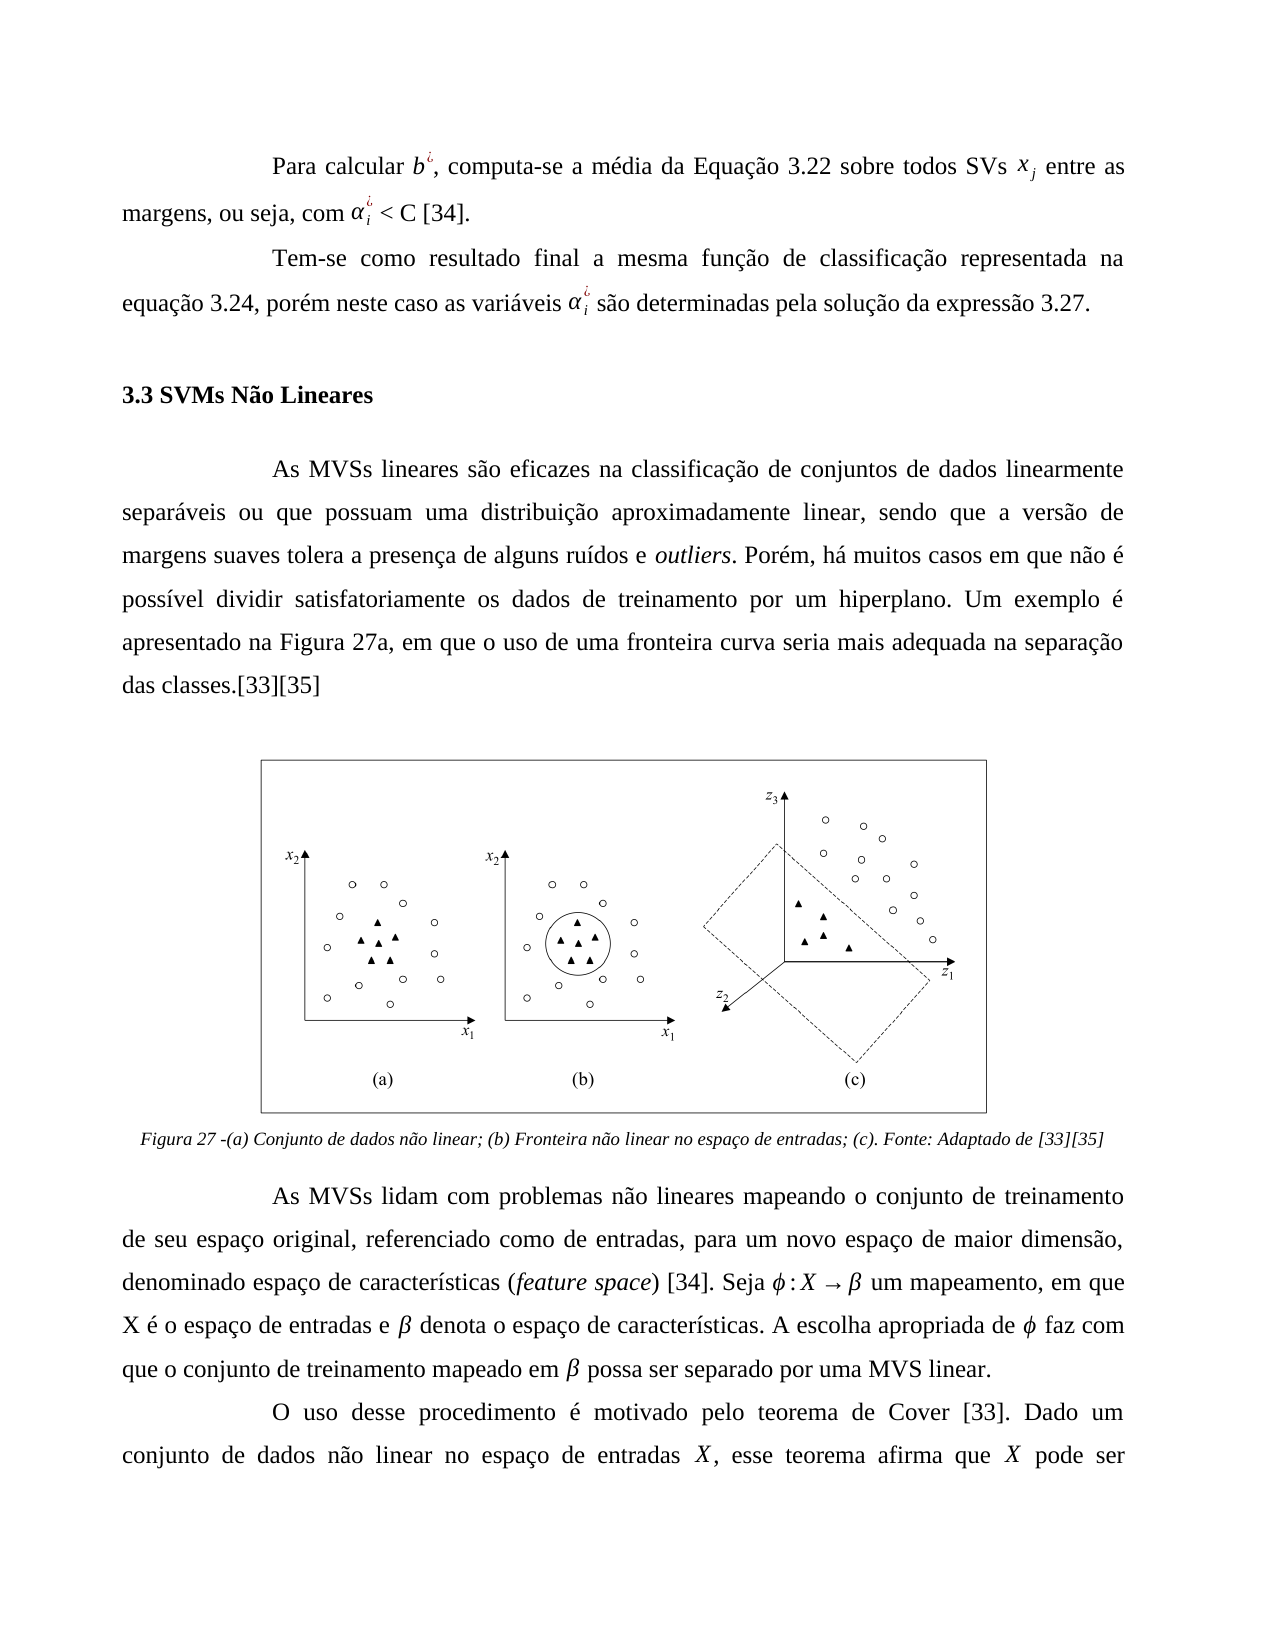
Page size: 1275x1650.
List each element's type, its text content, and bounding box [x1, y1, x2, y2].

text As MVSs lineares são eficazes na classificação de conjuntos de dados linearmente separáveis ou que possuam uma distribuição aproximadamente linear, sendo que a versão de margens suaves tolera a presença de alguns ruídos e outliers. Porém, há muitos casos em que não é possível dividir satisfatoriamente os dados de treinamento por um hiperplano. Um exemplo é apresentado na Figura 27a, em que o uso de uma fronteira curva seria mais adequada na separação das classes.[33][35] [122, 454, 1125, 699]
text Para calcular , computa-se a média da Equação 3.22 sobre todos SVs entre as margens, ou seja, com < C [34]. [122, 150, 1125, 228]
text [122, 1397, 1125, 1469]
subtitle 3.3 SVMs Não Lineares [122, 380, 1125, 409]
text Tem-se como resultado final a mesma função de classificação representada na equação 3.24, porém neste caso as variáveis são determinadas pela solução da expressão 3.27. [122, 243, 1125, 318]
text As MVSs lidam com problemas não lineares mapeando o conjunto de treinamento de seu espaço original, referenciado como de entradas, para um novo espaço de maior dimensão, denominado espaço de características (feature space) [34]. Seja um mapeamento, em que X é o espaço de entradas e denota o espaço de características. A escolha apropriada de faz com que o conjunto de treinamento mapeado em possa ser separado por uma MVS linear. [122, 1181, 1125, 1382]
text Figura 27 -(a) Conjunto de dados não linear; (b) Fronteira não linear no espaço de entradas; (c). Fonte: Adaptado de [33][35] [122, 1128, 1125, 1150]
